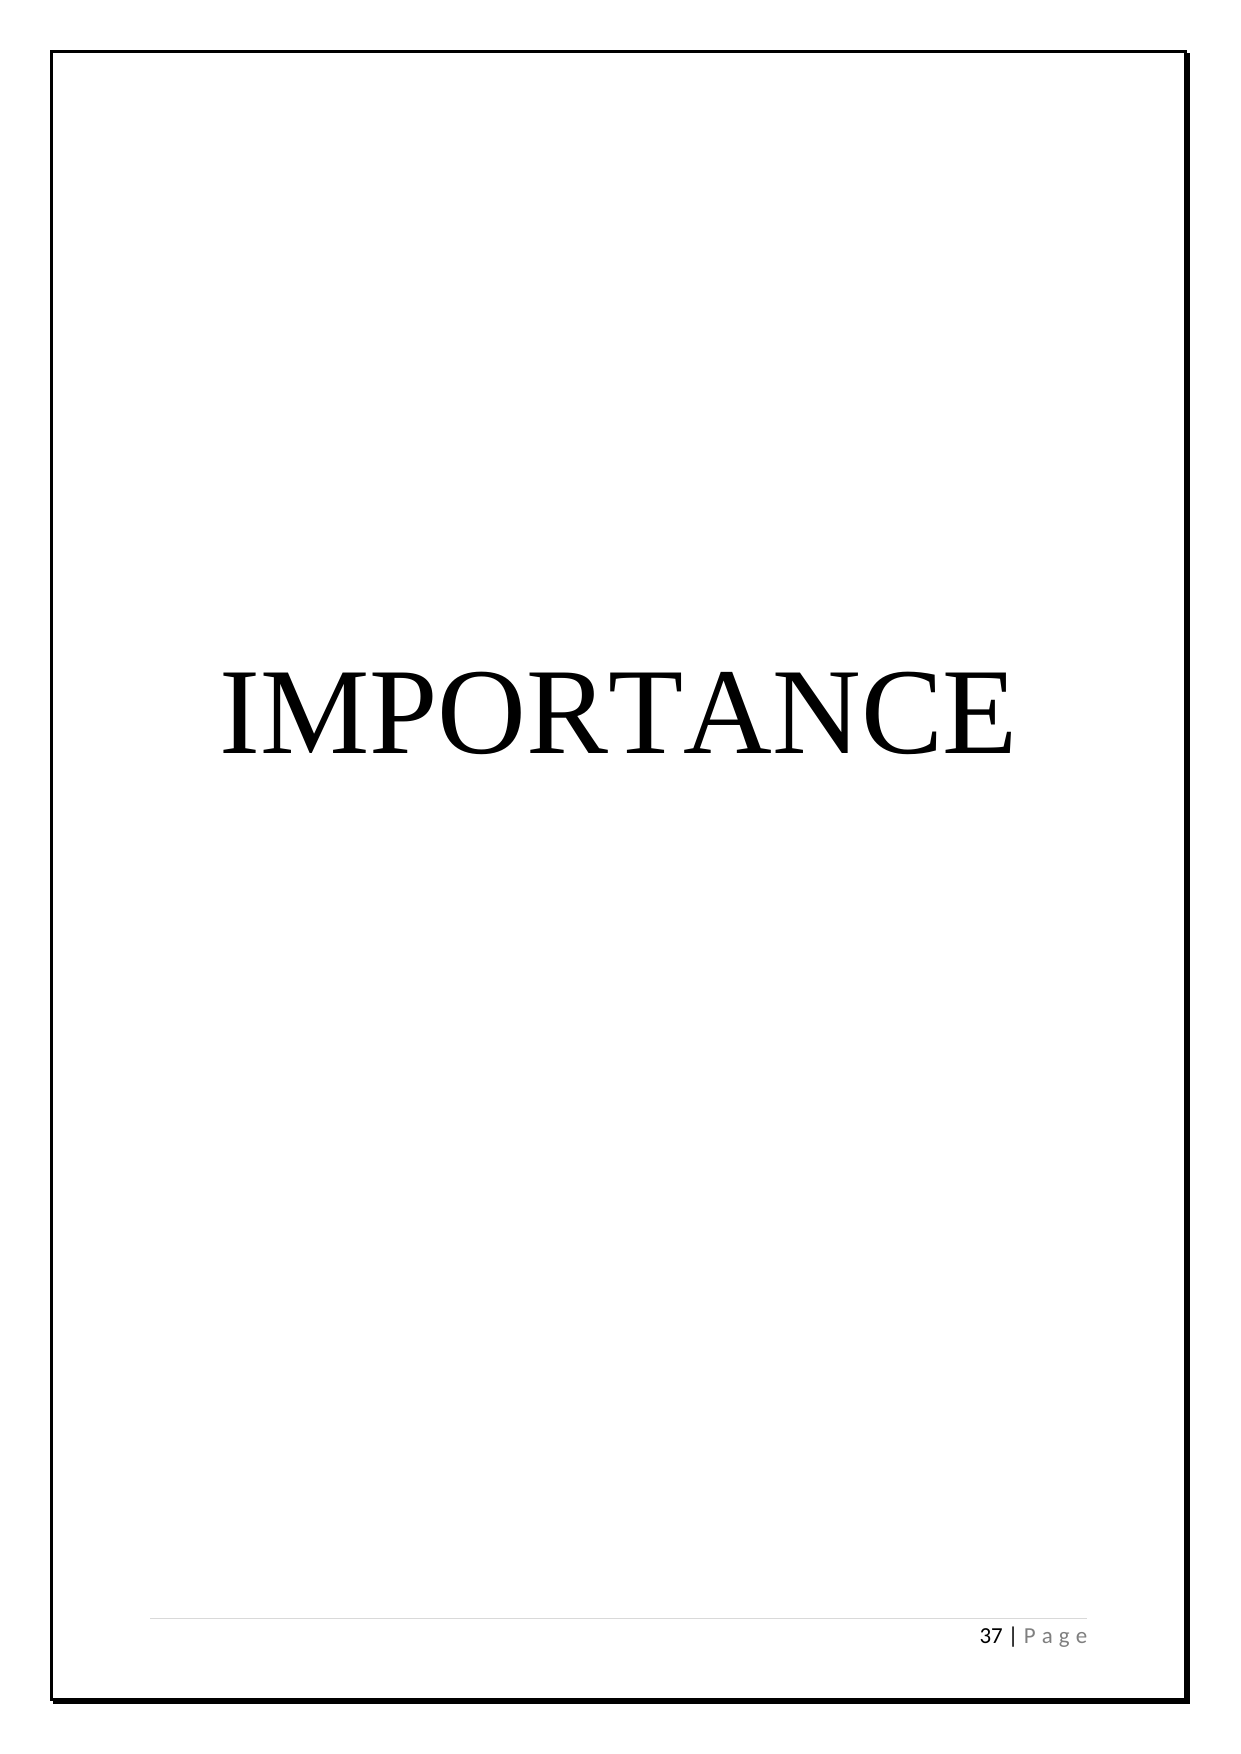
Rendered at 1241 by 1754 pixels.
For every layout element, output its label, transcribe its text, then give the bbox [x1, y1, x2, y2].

text IMPORTANCE [150, 639, 1087, 780]
